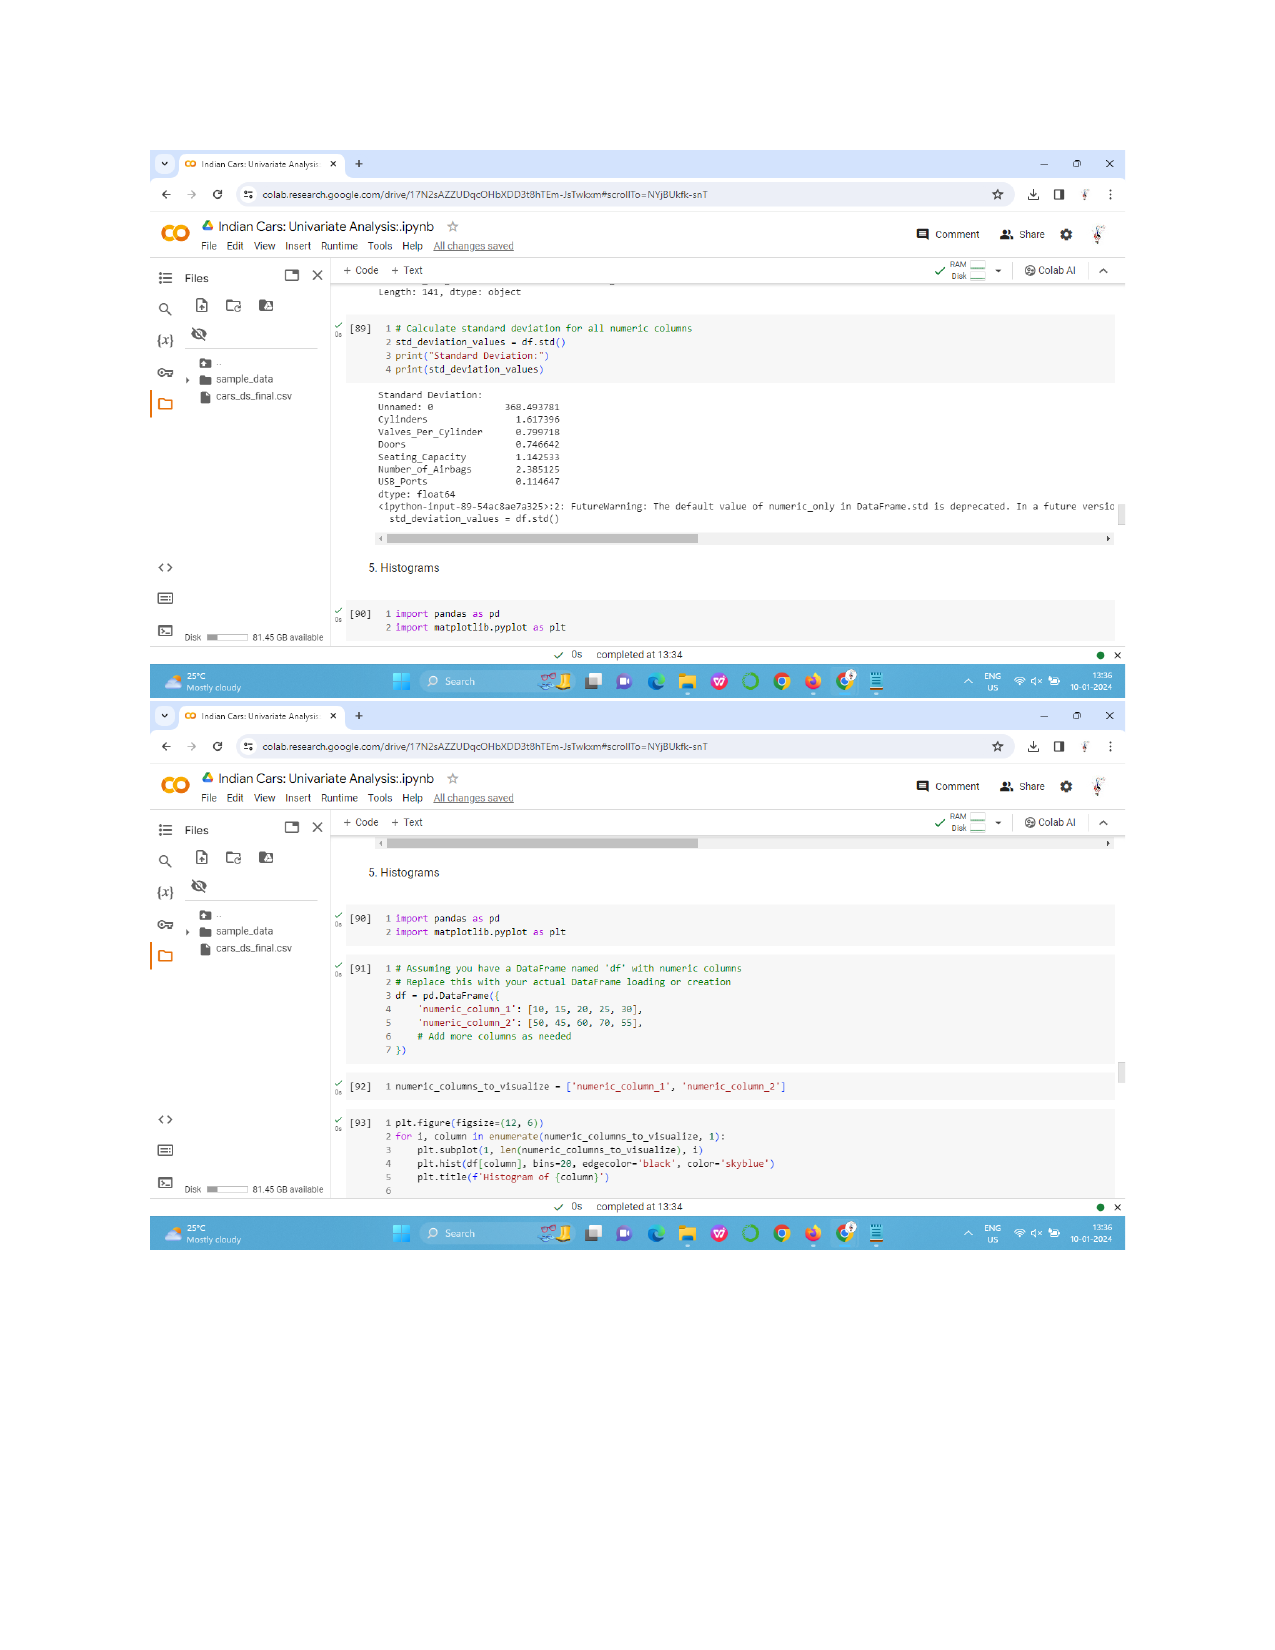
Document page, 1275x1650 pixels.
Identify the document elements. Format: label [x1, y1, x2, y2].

picture [150, 701, 1125, 1250]
picture [150, 150, 1125, 698]
